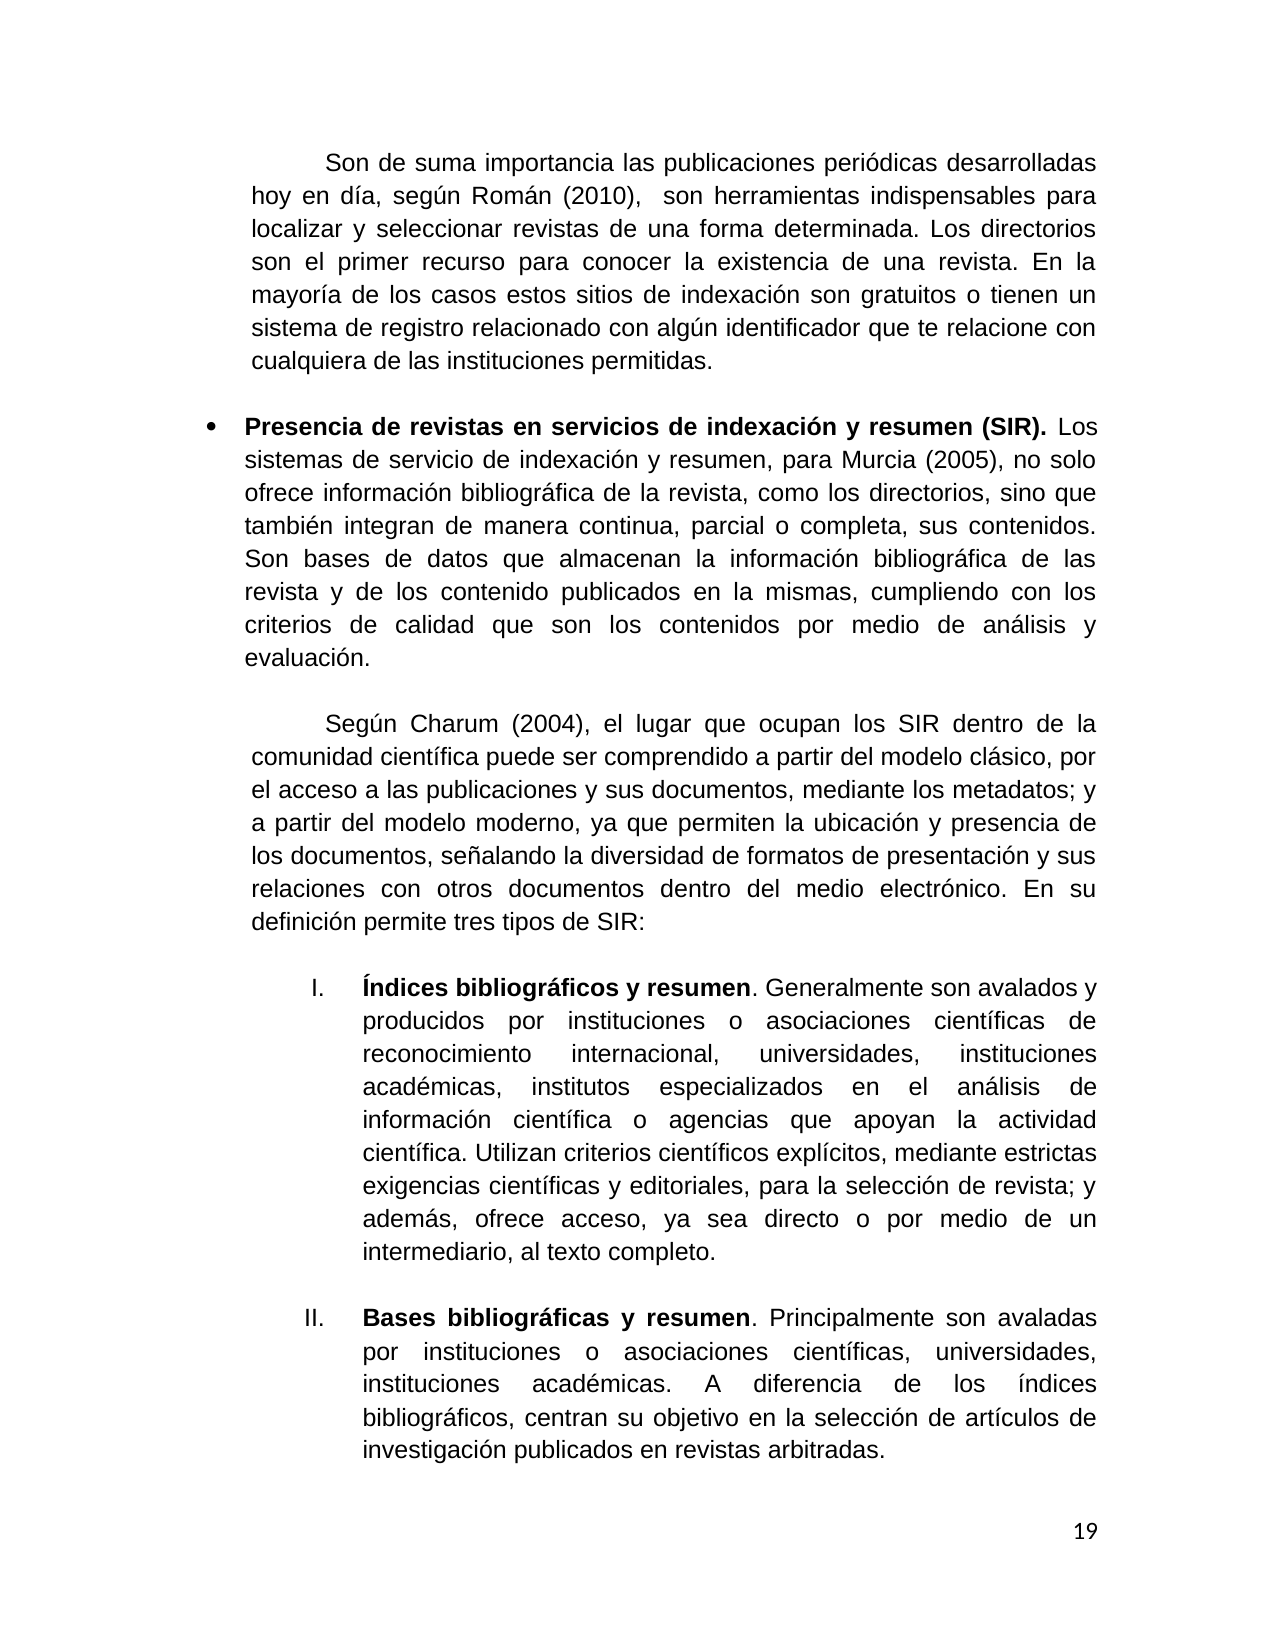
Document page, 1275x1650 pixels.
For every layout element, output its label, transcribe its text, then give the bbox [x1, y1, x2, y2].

list Presencia de revistas en servicios de indexación y resumen (SIR). Los sistemas de servicio de indexación y resumen, para Murcia (2005), no solo ofrece información bibliográfica de la revista, como los directorios, sino que también integran de manera continua, parcial o completa, sus contenidos. Son bases de datos que almacenan la información bibliográfica de las revista y de los contenido publicados en la mismas, cumpliendo con los criterios de calidad que son los contenidos por medio de análisis y evaluación. [207, 412, 1098, 672]
list Son de suma importancia las publicaciones periódicas desarrolladas hoy en día, según Román (2010), son herramientas indispensables para localizar y seleccionar revistas de una forma determinada. Los directorios son el primer recurso para conocer la existencia de una revista. En la mayoría de los casos estos sitios de indexación son gratuitos o tienen un sistema de registro relacionado con algún identificador que te relacione con cualquiera de las instituciones permitidas. [251, 148, 1098, 374]
list Según Charum (2004), el lugar que ocupan los SIR dentro de la comunidad científica puede ser comprendido a partir del modelo clásico, por el acceso a las publicaciones y sus documentos, mediante los metadatos; y a partir del modelo moderno, ya que permiten la ubicación y presencia de los documentos, señalando la diversidad de formatos de presentación y sus relaciones con otros documentos dentro del medio electrónico. En su definición permite tres tipos de SIR: [251, 709, 1098, 936]
list Índices bibliográficos y resumen. Generalmente son avalados y producidos por instituciones o asociaciones científicas de reconocimiento internacional, universidades, instituciones académicas, institutos especializados en el análisis de información científica o agencias que apoyan la actividad científica. Utilizan criterios científicos explícitos, mediante estrictas exigencias científicas y editoriales, para la selección de revista; y además, ofrece acceso, ya sea directo o por medio de un intermediario, al texto completo. [325, 973, 1098, 1266]
list Bases bibliográficas y resumen. Principalmente son avaladas por instituciones o asociaciones científicas, universidades, instituciones académicas. A diferencia de los índices bibliográficos, centran su objetivo en la selección de artículos de investigación publicados en revistas arbitradas. [325, 1303, 1098, 1464]
